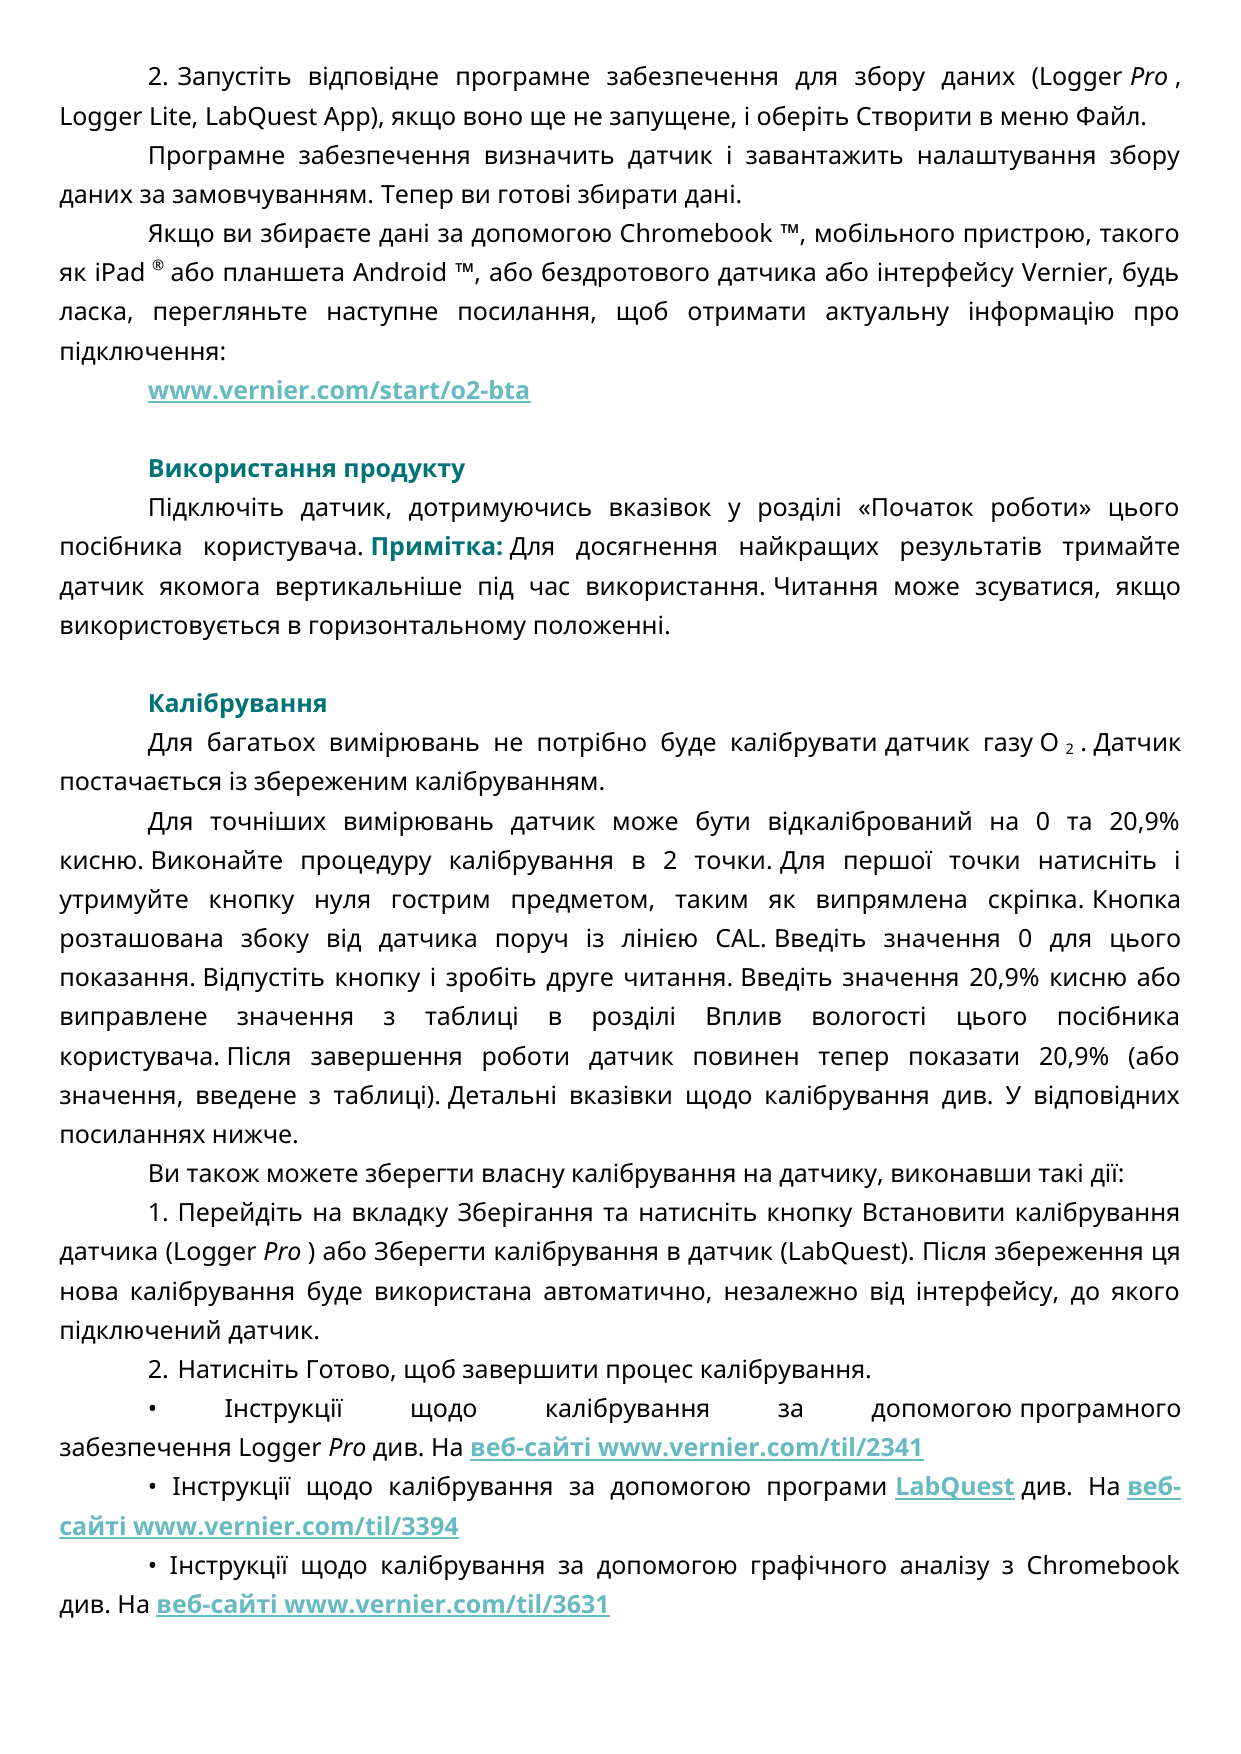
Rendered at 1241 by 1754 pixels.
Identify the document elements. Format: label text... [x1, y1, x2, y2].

text Для точніших вимірювань датчик може бути відкалібрований на 0 та 20,9% кисню. Виконайте процедуру калібрування в 2 точки. Для першої точки натисніть і утримуйте кнопку нуля гострим предметом, таким як випрямлена скріпка. Кнопка розташована збоку від датчика поруч із лінією CAL. Введіть значення 0 для цього показання. Відпустіть кнопку і зробіть друге читання. Введіть значення 20,9% кисню або виправлене значення з таблиці в розділі Вплив вологості цього посібника користувача. Після завершення роботи датчик повинен тепер показати 20,9% (або значення, введене з таблиці). Детальні вказівки щодо калібрування див. У відповідних посиланнях нижче. [59, 725, 1181, 1072]
text • Інструкції щодо калібрування за допомогою графічного аналізу з Chromebook див. На веб-сайті www.vernier.com/til/3631 [59, 1469, 1181, 1542]
list Натисніть Готово, щоб завершити процес калібрування. [59, 1273, 1181, 1307]
text • Інструкції щодо калібрування за допомогою програми LabQuest див. На веб-сайті www.vernier.com/til/3394 [59, 1391, 1181, 1464]
text Для багатьох вимірювань не потрібно буде калібрувати датчик газу O 2 . Датчик постачається із збереженим калібруванням. [59, 647, 1181, 720]
text Програмне забезпечення визначить датчик і завантажить налаштування збору даних за замовчуванням. Тепер ви готові збирати дані. [59, 59, 1181, 132]
subtitle Використання продукту [59, 372, 1181, 406]
subtitle Калібрування [59, 607, 1181, 641]
text www.vernier.com/start/o2-bta [59, 294, 1181, 328]
text Ви також можете зберегти власну калібрування на датчику, виконавши такі дії: [59, 1077, 1181, 1111]
text Якщо ви збираєте дані за допомогою Chromebook ™, мобільного пристрою, такого як iPad ® або планшета Android ™, або бездротового датчика або інтерфейсу Vernier, будь ласка, перегляньте наступне посилання, щоб отримати актуальну інформацію про підключення: [59, 137, 1181, 289]
text Підключіть датчик, дотримуючись вказівок у розділі «Початок роботи» цього посібника користувача. Примітка: Для досягнення найкращих результатів тримайте датчик якомога вертикальніше під час використання. Читання може зсуватися, якщо використовується в горизонтальному положенні. [59, 412, 1181, 563]
text • Інструкції щодо калібрування за допомогою програмного забезпечення Logger Pro див. На веб-сайті www.vernier.com/til/2341 [59, 1312, 1181, 1386]
list Перейдіть на вкладку Зберігання та натисніть кнопку Встановити калібрування датчика (Logger Pro ) або Зберегти калібрування в датчик (LabQuest). Після збереження ця нова калібрування буде використана автоматично, незалежно від інтерфейсу, до якого підключений датчик. [59, 1117, 1181, 1268]
text • Інструкції щодо калібрування за допомогою графічного аналізу на пристроях iOS або Android див. На веб-сайті www.vernier.com/til/3630 [59, 1547, 1181, 1621]
